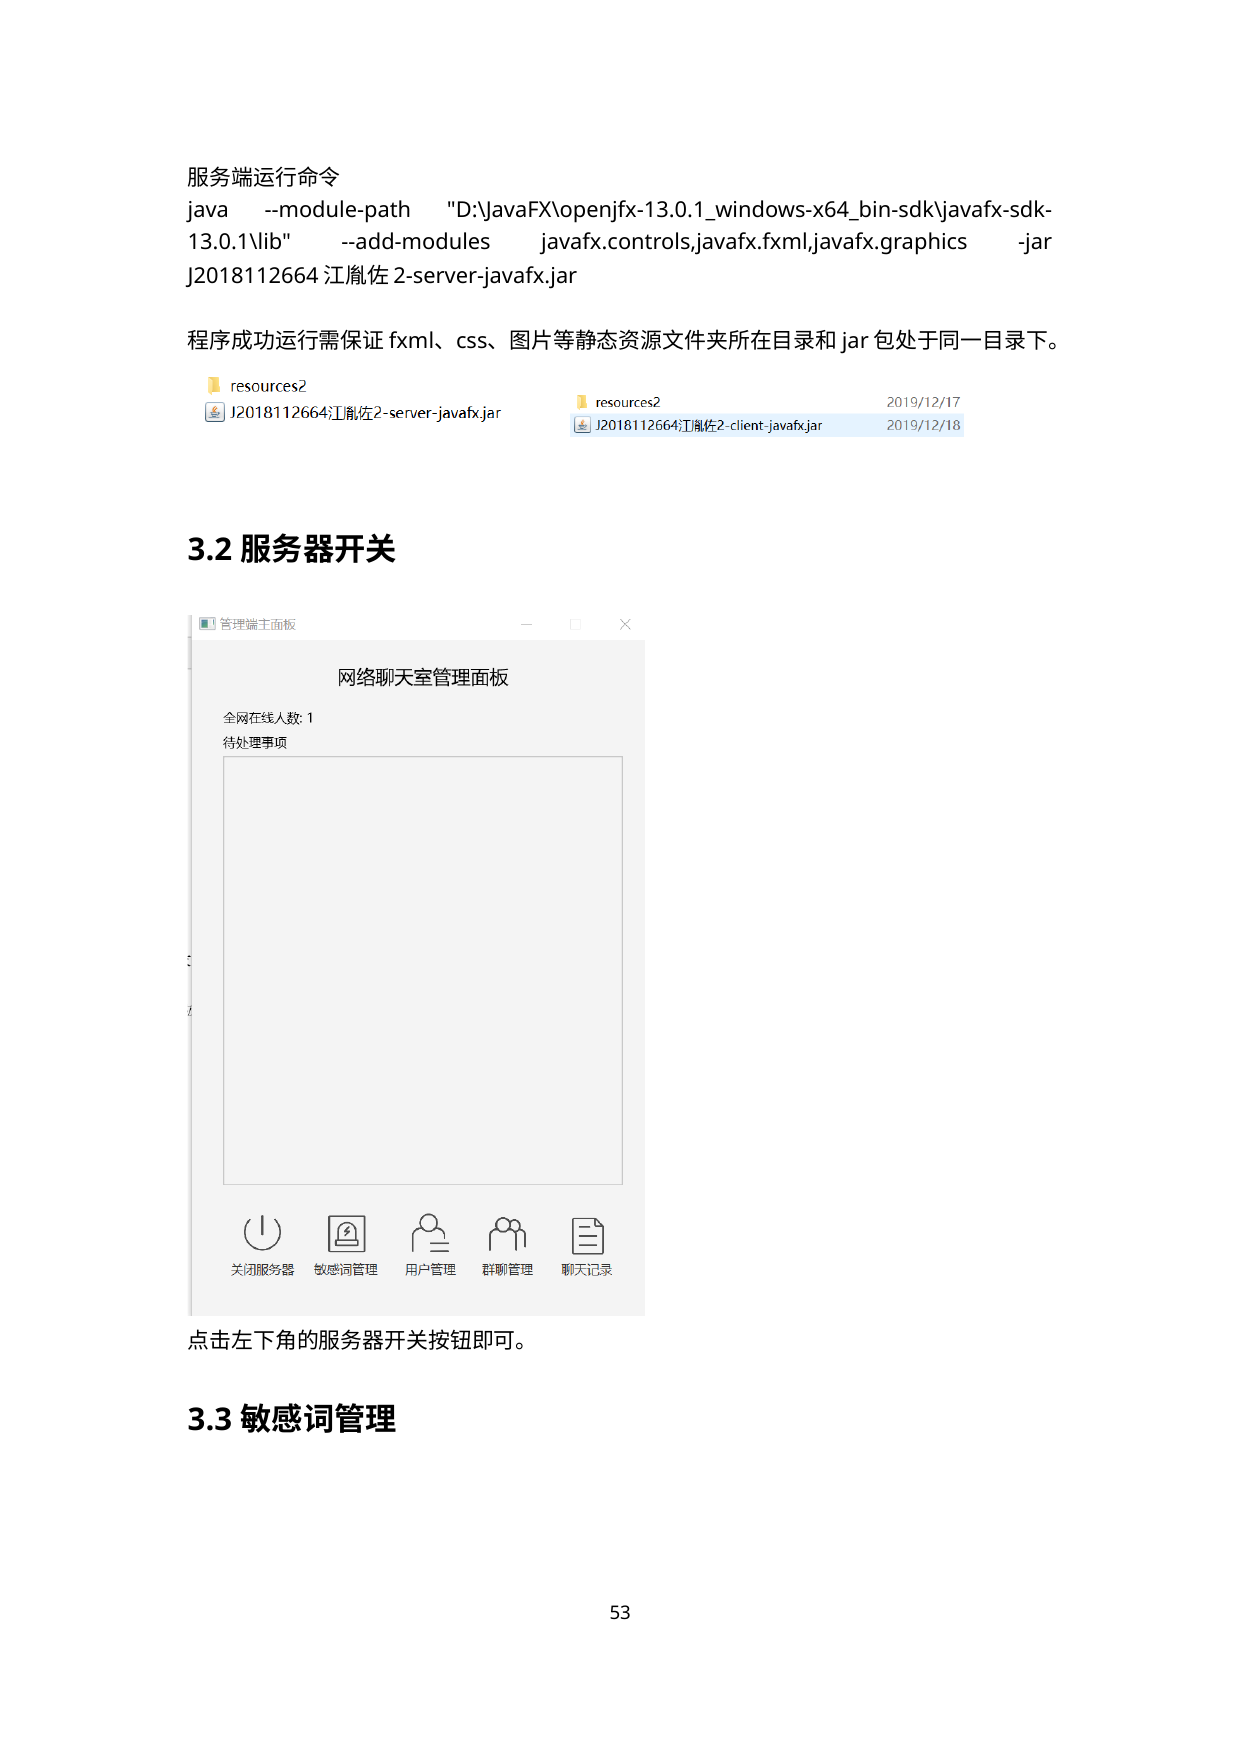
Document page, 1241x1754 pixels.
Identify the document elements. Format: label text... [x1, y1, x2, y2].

text java --module-path "D:\JavaFX\openjfx-13.0.1_windows-x64_bin-sdk\javafx-sdk-13.0.1\lib" --add-modules javafx.controls,javafx.fxml,javafx.graphics -jar J2018112664江胤佐2-server-javafx.jar [187, 192, 1053, 290]
text 点击左下角的服务器开关按钮即可。 [187, 1323, 1053, 1356]
subtitle 3.2 服务器开关 [187, 514, 1053, 579]
text 服务端运行命令 [187, 160, 1053, 192]
text 程序成功运行需保证fxml、css、图片等静态资源文件夹所在目录和jar包处于同一目录下。 [187, 322, 1053, 355]
picture [564, 391, 964, 470]
picture [187, 370, 559, 470]
subtitle 3.3 敏感词管理 [187, 1385, 1053, 1450]
picture [187, 615, 645, 1316]
